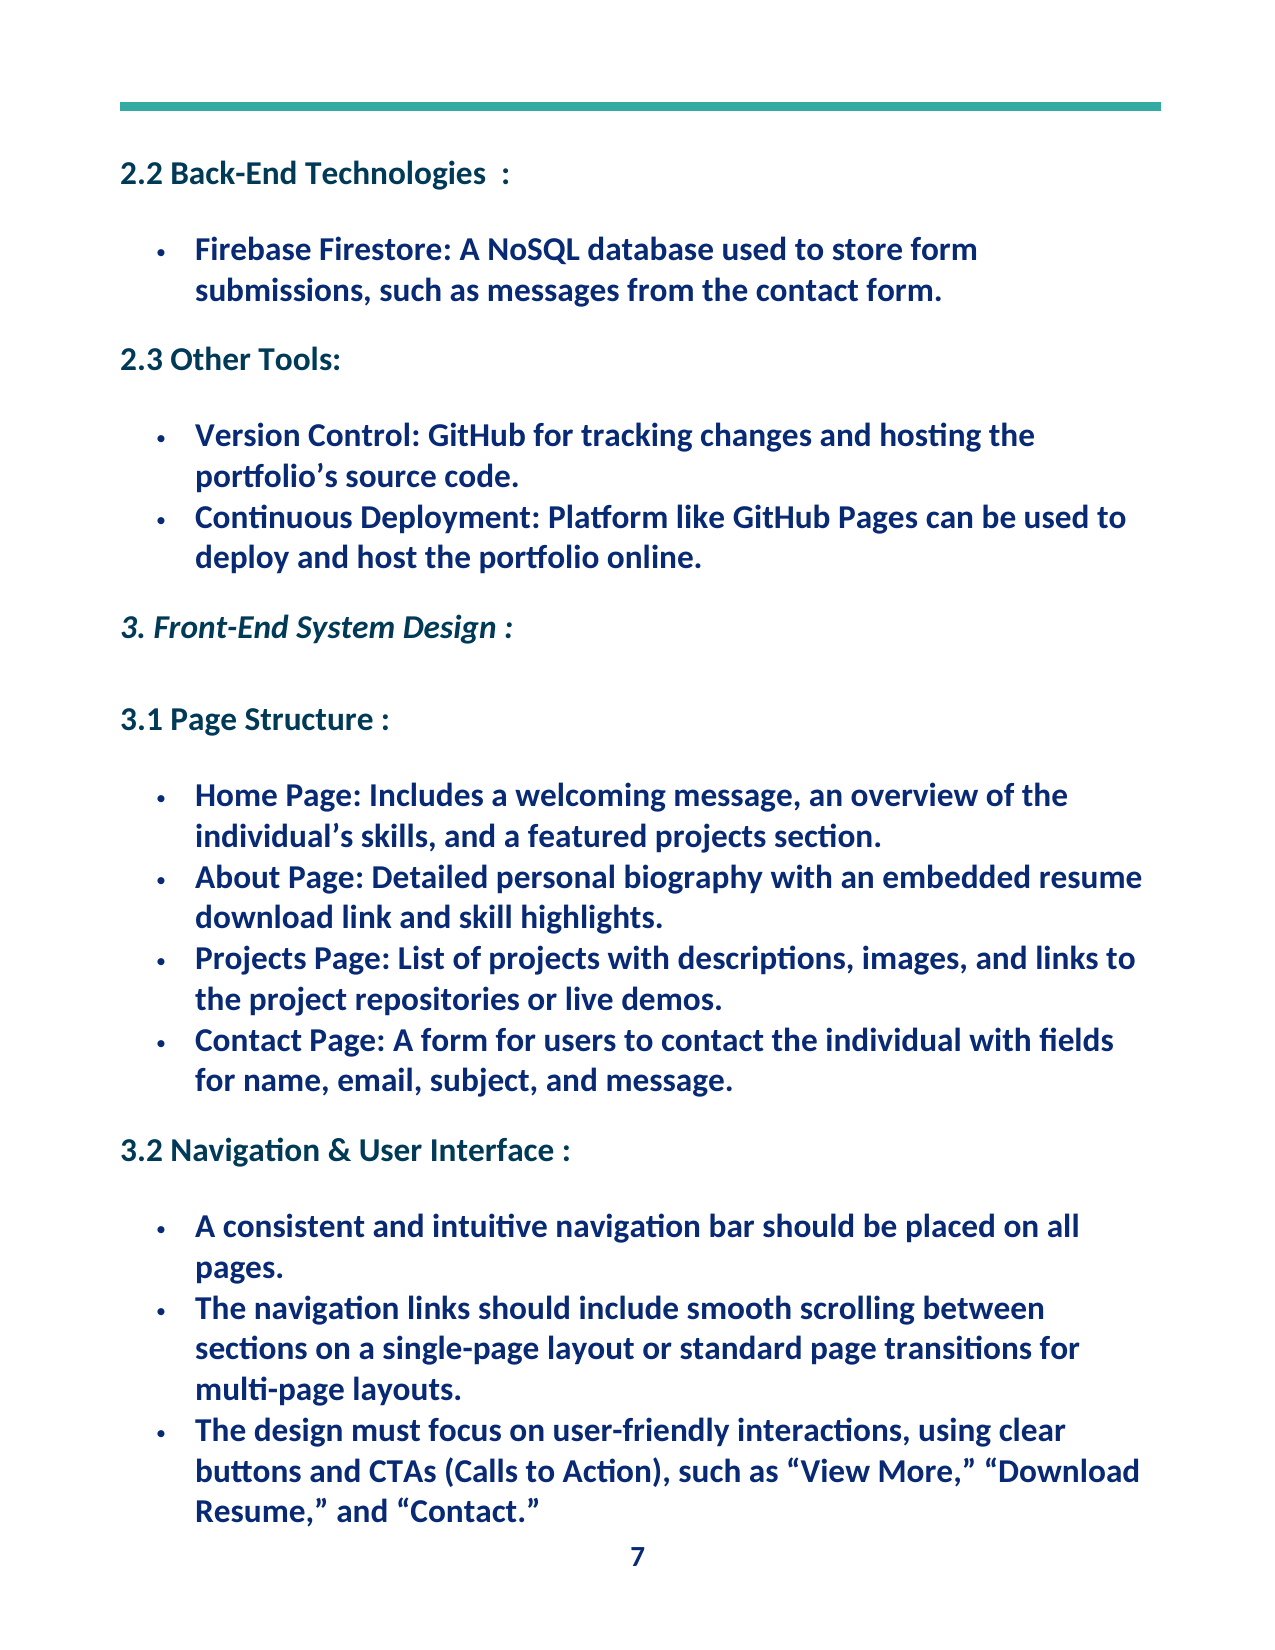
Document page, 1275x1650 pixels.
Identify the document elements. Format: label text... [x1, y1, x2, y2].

list Projects Page: List of projects with descriptions, images, and links to the project repositories or live demos. [157, 937, 1155, 1019]
list Home Page: Includes a welcoming message, an overview of the individual’s skills, and a featured projects section. [157, 774, 1155, 856]
list Version Control: GitHub for tracking changes and hosting the portfolio’s source code. [157, 414, 1155, 496]
list Firebase Firestore: A NoSQL database used to store form submissions, such as messages from the contact form. [157, 228, 1155, 309]
list The navigation links should include smooth scrolling between sections on a single-page layout or standard page transitions for multi-page layouts. [157, 1287, 1155, 1409]
list A consistent and intuitive navigation bar should be placed on all pages. [157, 1205, 1155, 1287]
subtitle 3.1 Page Structure : [120, 698, 1155, 739]
list Continuous Deployment: Platform like GitHub Pages can be used to deploy and host the portfolio online. [157, 496, 1155, 577]
subtitle 2.3 Other Tools: [120, 338, 1155, 379]
list The design must focus on user-friendly interactions, using clear buttons and CTAs (Calls to Action), such as “View More,” “Download Resume,” and “Contact.” [157, 1409, 1155, 1531]
subtitle 3. Front-End System Design : [120, 606, 1155, 647]
subtitle 2.2 Back-End Technologies : [120, 152, 1155, 193]
subtitle 3.2 Navigation & User Interface : [120, 1129, 1155, 1170]
list Contact Page: A form for users to contact the individual with fields for name, email, subject, and message. [157, 1019, 1155, 1100]
list About Page: Detailed personal biography with an embedded resume download link and skill highlights. [157, 856, 1155, 937]
